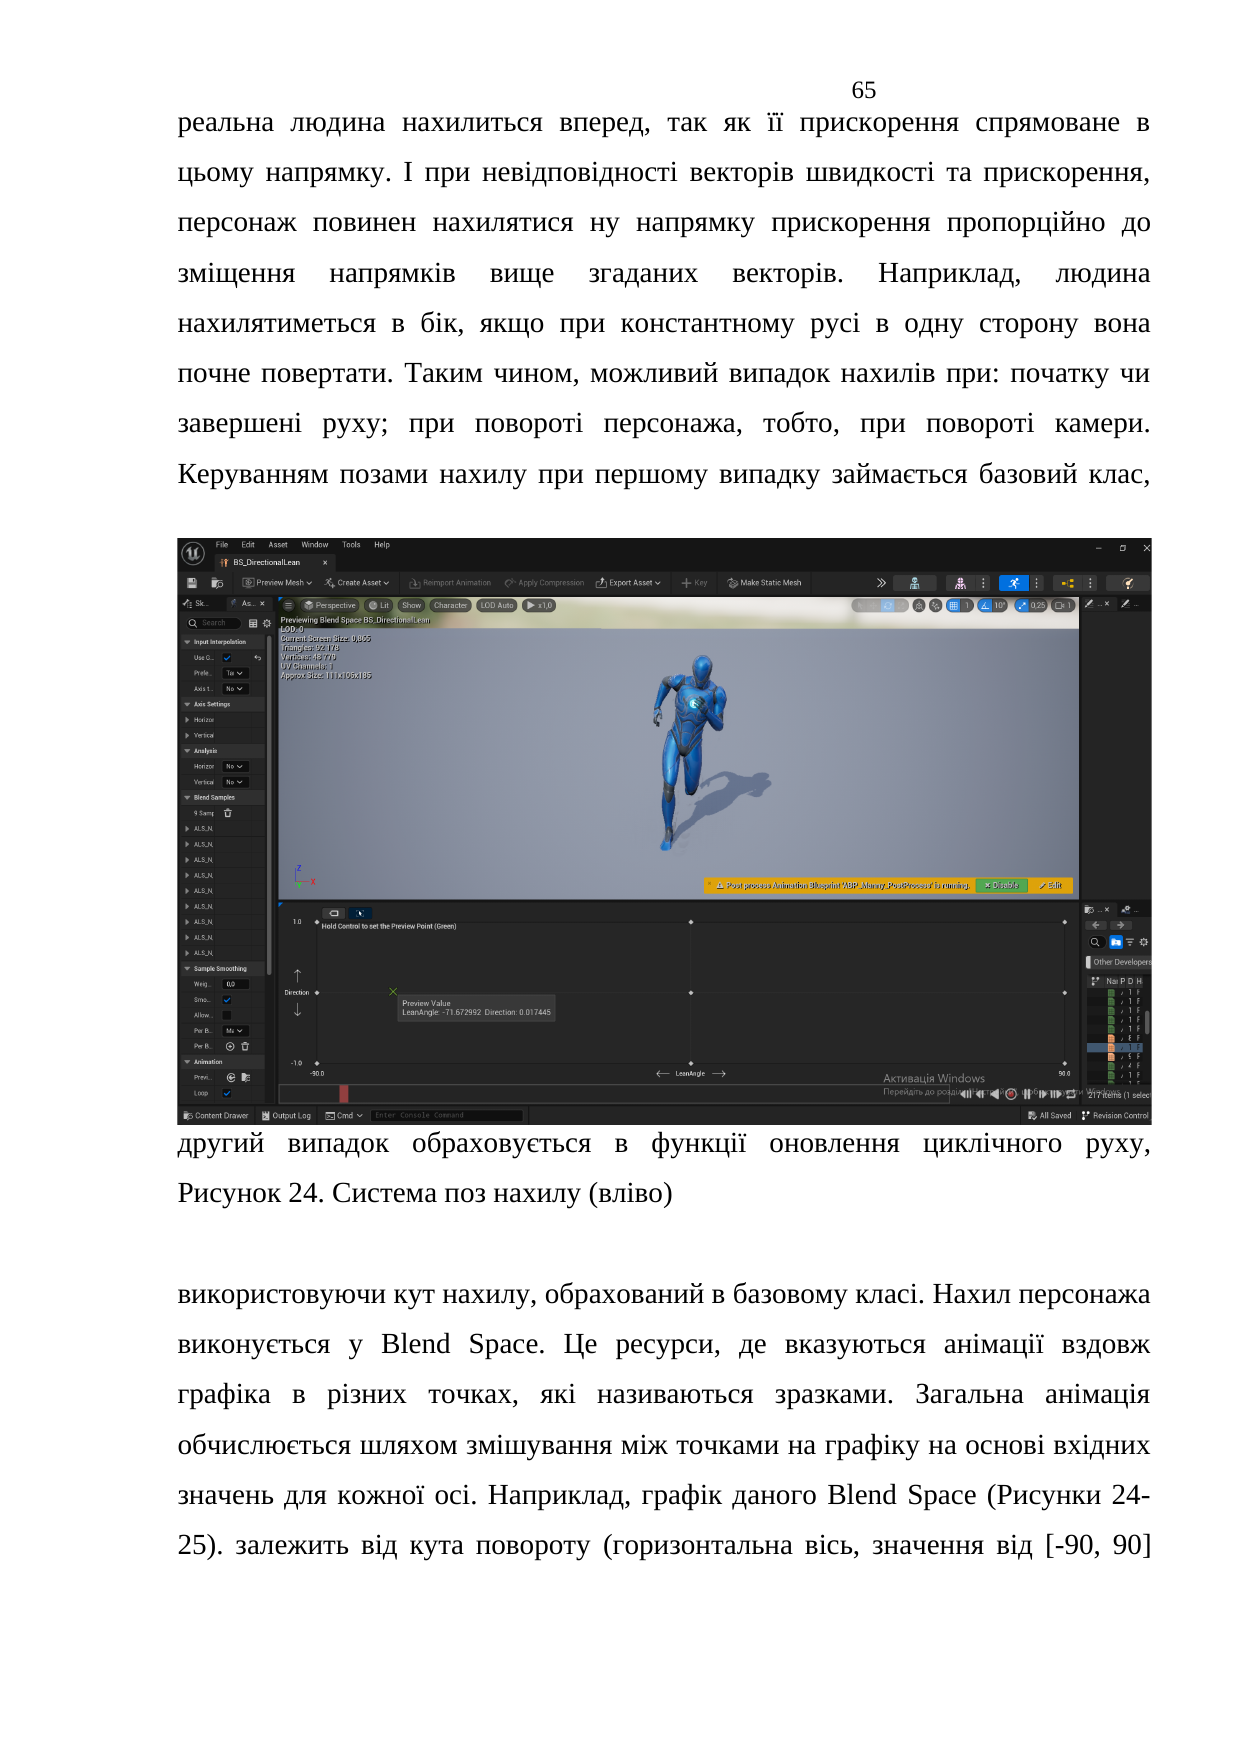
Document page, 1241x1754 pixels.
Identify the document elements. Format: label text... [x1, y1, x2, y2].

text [177, 1276, 1152, 1561]
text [177, 104, 1152, 538]
picture [177, 538, 1152, 1125]
